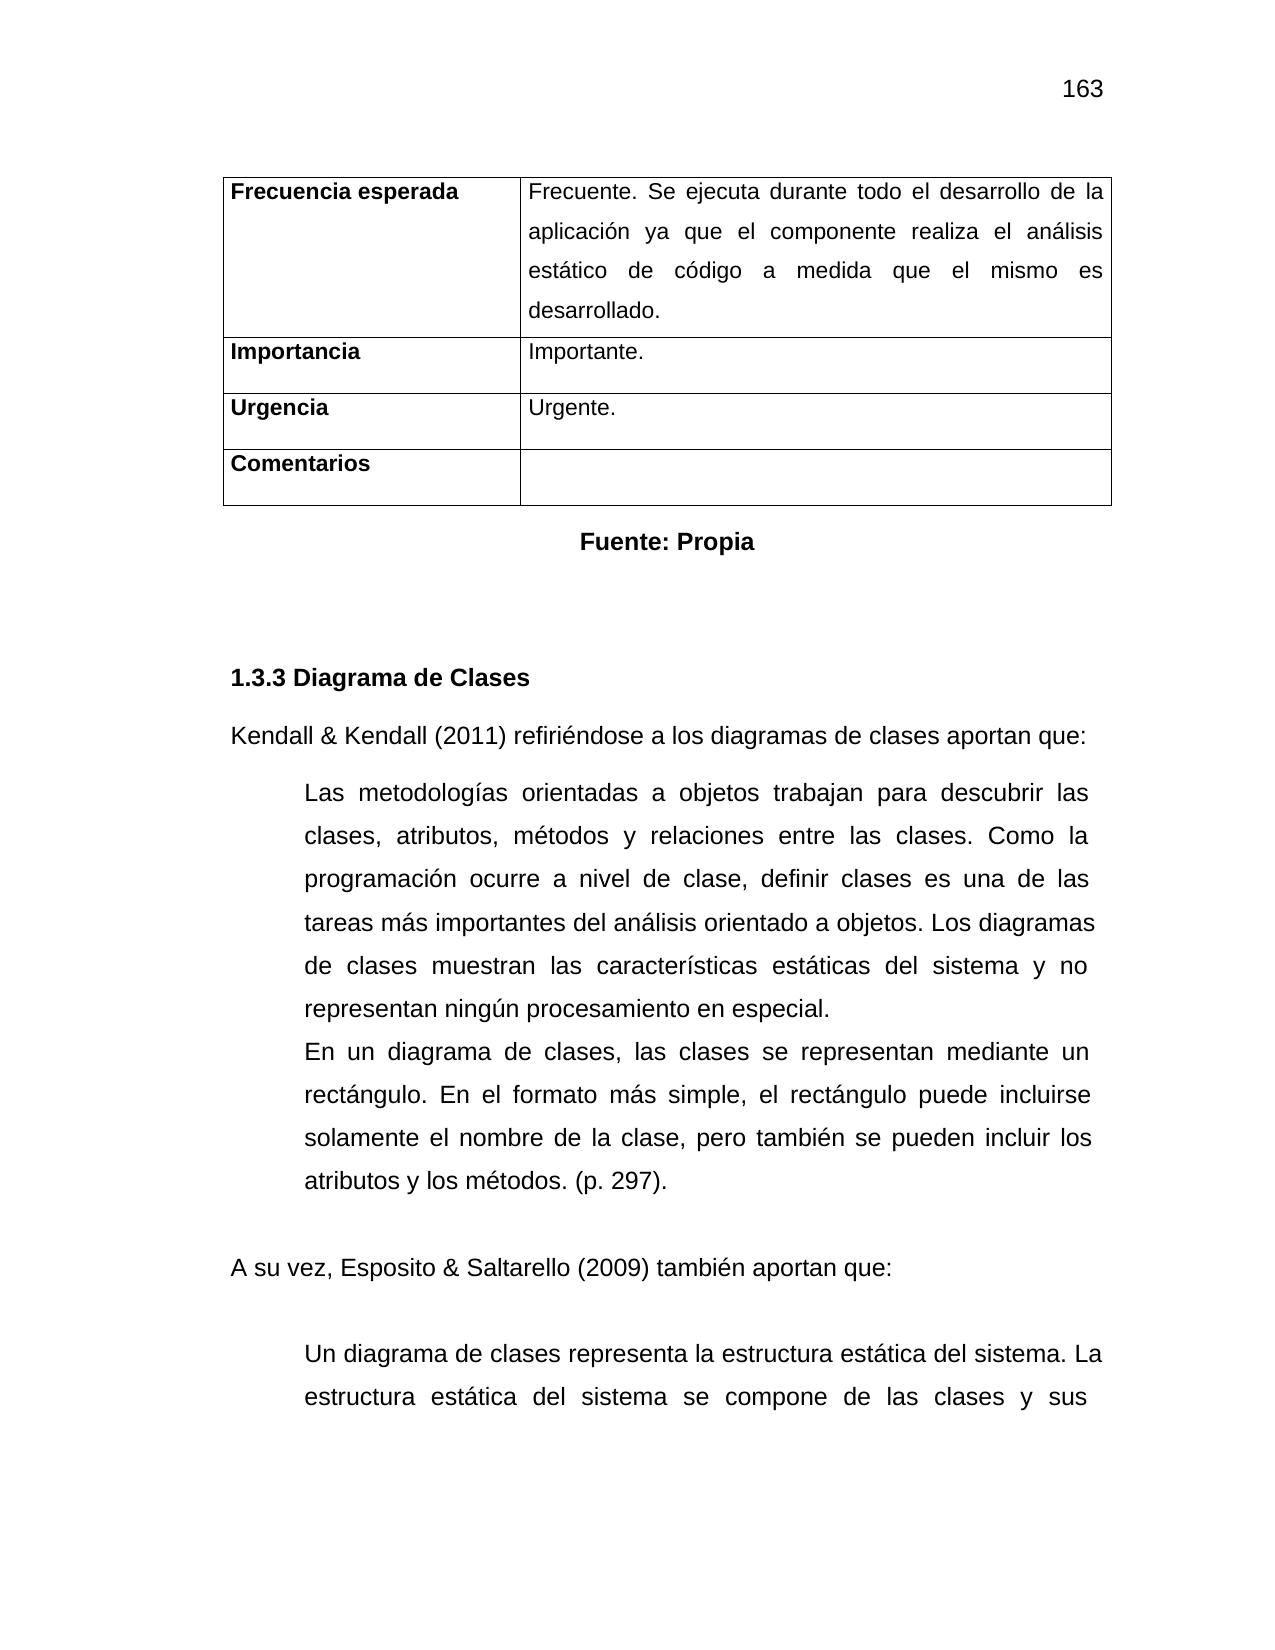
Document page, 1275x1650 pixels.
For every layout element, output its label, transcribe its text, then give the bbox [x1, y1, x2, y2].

text A su vez, Esposito & Saltarello (2009) también aportan que: [230, 1252, 1104, 1281]
text Kendall & Kendall (2011) refiriéndose a los diagramas de clases aportan que: [230, 721, 1104, 749]
subtitle 1.3.3 Diagrama de Clases [230, 663, 1104, 692]
table_cell Frecuente. Se ejecuta durante todo el desarrollo de la aplicación ya que el componente realiza el análisis estático de código a medida que el mismo es desarrollado. [521, 178, 1111, 337]
table_cell Importante. [521, 338, 1111, 393]
table_cell Importancia [224, 338, 520, 393]
table_cell Comentarios [224, 450, 520, 505]
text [230, 1339, 1104, 1411]
text En un diagrama de clases, las clases se representan mediante un rectángulo. En el formato más simple, el rectángulo puede incluirse solamente el nombre de la clase, pero también se pueden incluir los atributos y los métodos. (p. 297). [230, 1037, 1104, 1195]
table_cell [521, 450, 1111, 505]
subtitle Fuente: Propia [230, 527, 1104, 556]
table_cell Urgente. [521, 394, 1111, 449]
table_cell Urgencia [224, 394, 520, 449]
table_cell Frecuencia esperada [224, 178, 520, 337]
text Las metodologías orientadas a objetos trabajan para descubrir las clases, atributos, métodos y relaciones entre las clases. Como la programación ocurre a nivel de clase, definir clases es una de las tareas más importantes del análisis orientado a objetos. Los diagramas de clases muestran las características estáticas del sistema y no representan ningún procesamiento en especial. [230, 778, 1104, 1022]
